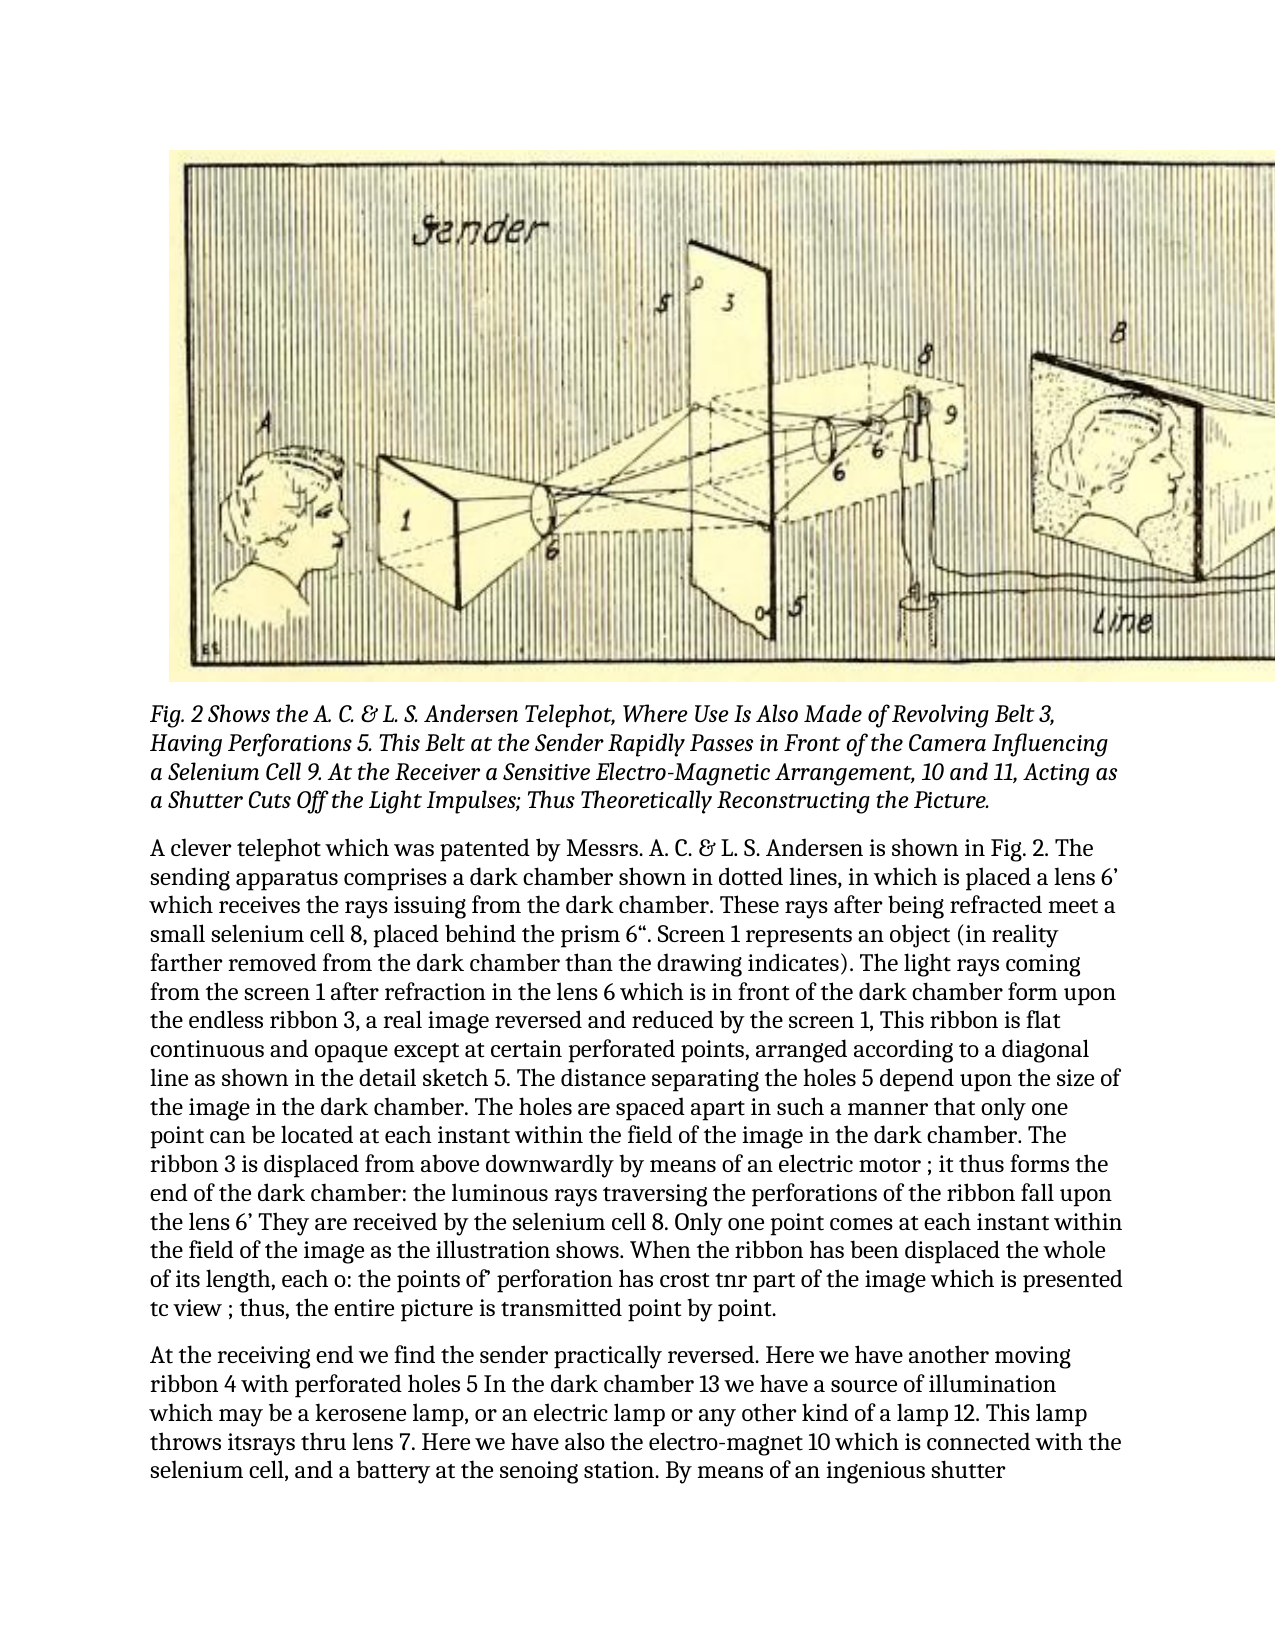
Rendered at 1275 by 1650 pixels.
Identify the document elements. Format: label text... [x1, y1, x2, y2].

text A clever telephot which was patented by Messrs. A. C. & L. S. Andersen is shown in Fig. 2. The sending apparatus comprises a dark chamber shown in dotted lines, in which is placed a lens 6’ which receives the rays issuing from the dark chamber. These rays after being refracted meet a small selenium cell 8, placed behind the prism 6“. Screen 1 represents an object (in reality farther removed from the dark chamber than the drawing indicates). The light rays coming from the screen 1 after refraction in the lens 6 which is in front of the dark chamber form upon the endless ribbon 3, a real image reversed and reduced by the screen 1, This ribbon is flat continuous and opaque except at certain perforated points, arranged according to a diagonal line as shown in the detail sketch 5. The distance separating the holes 5 depend upon the size of the image in the dark chamber. The holes are spaced apart in such a manner that only one point can be located at each instant within the field of the image in the dark chamber. The ribbon 3 is displaced from above downwardly by means of an electric motor ; it thus forms the end of the dark chamber: the luminous rays traversing the perforations of the ribbon fall upon the lens 6’ They are received by the selenium cell 8. Only one point comes at each instant within the field of the image as the illustration shows. When the ribbon has been displaced the whole of its length, each o: the points of’ perforation has crost tnr part of the image which is presented tc view ; thus, the entire picture is transmitted point by point. [150, 834, 1125, 1322]
text Fig. 2 Shows the A. C. & L. S. Andersen Telephot, Where Use Is Also Made of Revolving Belt 3, Having Perforations 5. This Belt at the Sender Rapidly Passes in Front of the Camera Influencing a Selenium Cell 9. At the Receiver a Sensitive Electro-Magnetic Arrangement, 10 and 11, Acting as a Shutter Cuts Off the Light Impulses; Thus Theoretically Reconstructing the Picture. [150, 700, 1125, 815]
picture [168, 150, 1275, 682]
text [150, 1341, 1125, 1485]
